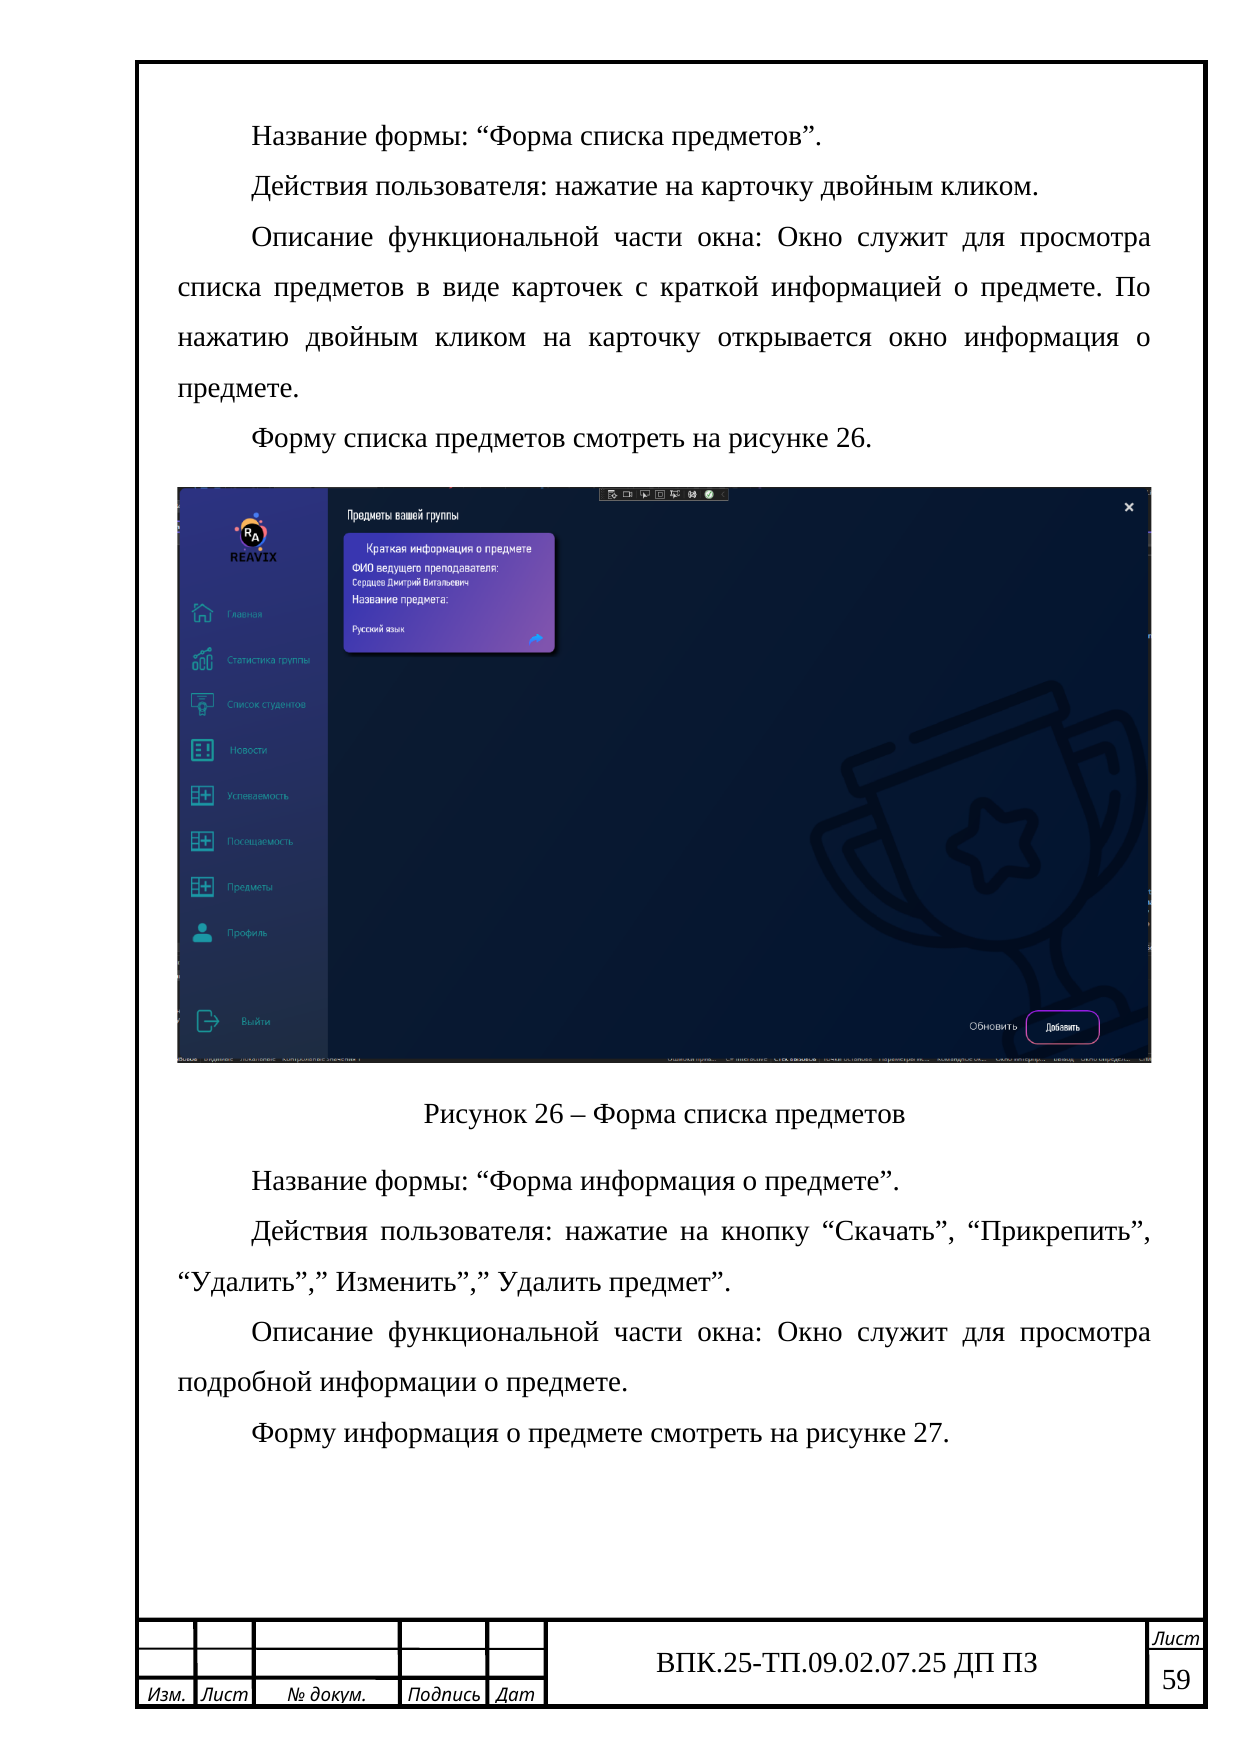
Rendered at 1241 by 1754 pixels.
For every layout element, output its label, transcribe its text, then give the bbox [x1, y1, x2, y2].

text Форму списка предметов смотреть на рисунке 26. [177, 420, 1152, 453]
text Действия пользователя: нажатие на карточку двойным кликом. [177, 168, 1152, 202]
text Действия пользователя: нажатие на кнопку “Скачать”, “Прикрепить”, “Удалить”,” Изменить”,” Удалить предмет”. [177, 1213, 1152, 1297]
text Рисунок 26 – Форма списка предметов [177, 1096, 1152, 1130]
text Описание функциональной части окна: Окно служит для просмотра подробной информации о предмете. [177, 1314, 1152, 1398]
text Форму информация о предмете смотреть на рисунке 27. [177, 1415, 1152, 1448]
text Название формы: “Форма информация о предмете”. [177, 1163, 1152, 1197]
text Описание функциональной части окна: Окно служит для просмотра списка предметов в виде карточек с краткой информацией о предмете. По нажатию двойным кликом на карточку открывается окно информация о предмете. [177, 219, 1152, 403]
text Название формы: “Форма списка предметов”. [177, 118, 1152, 152]
picture [177, 487, 1152, 1063]
